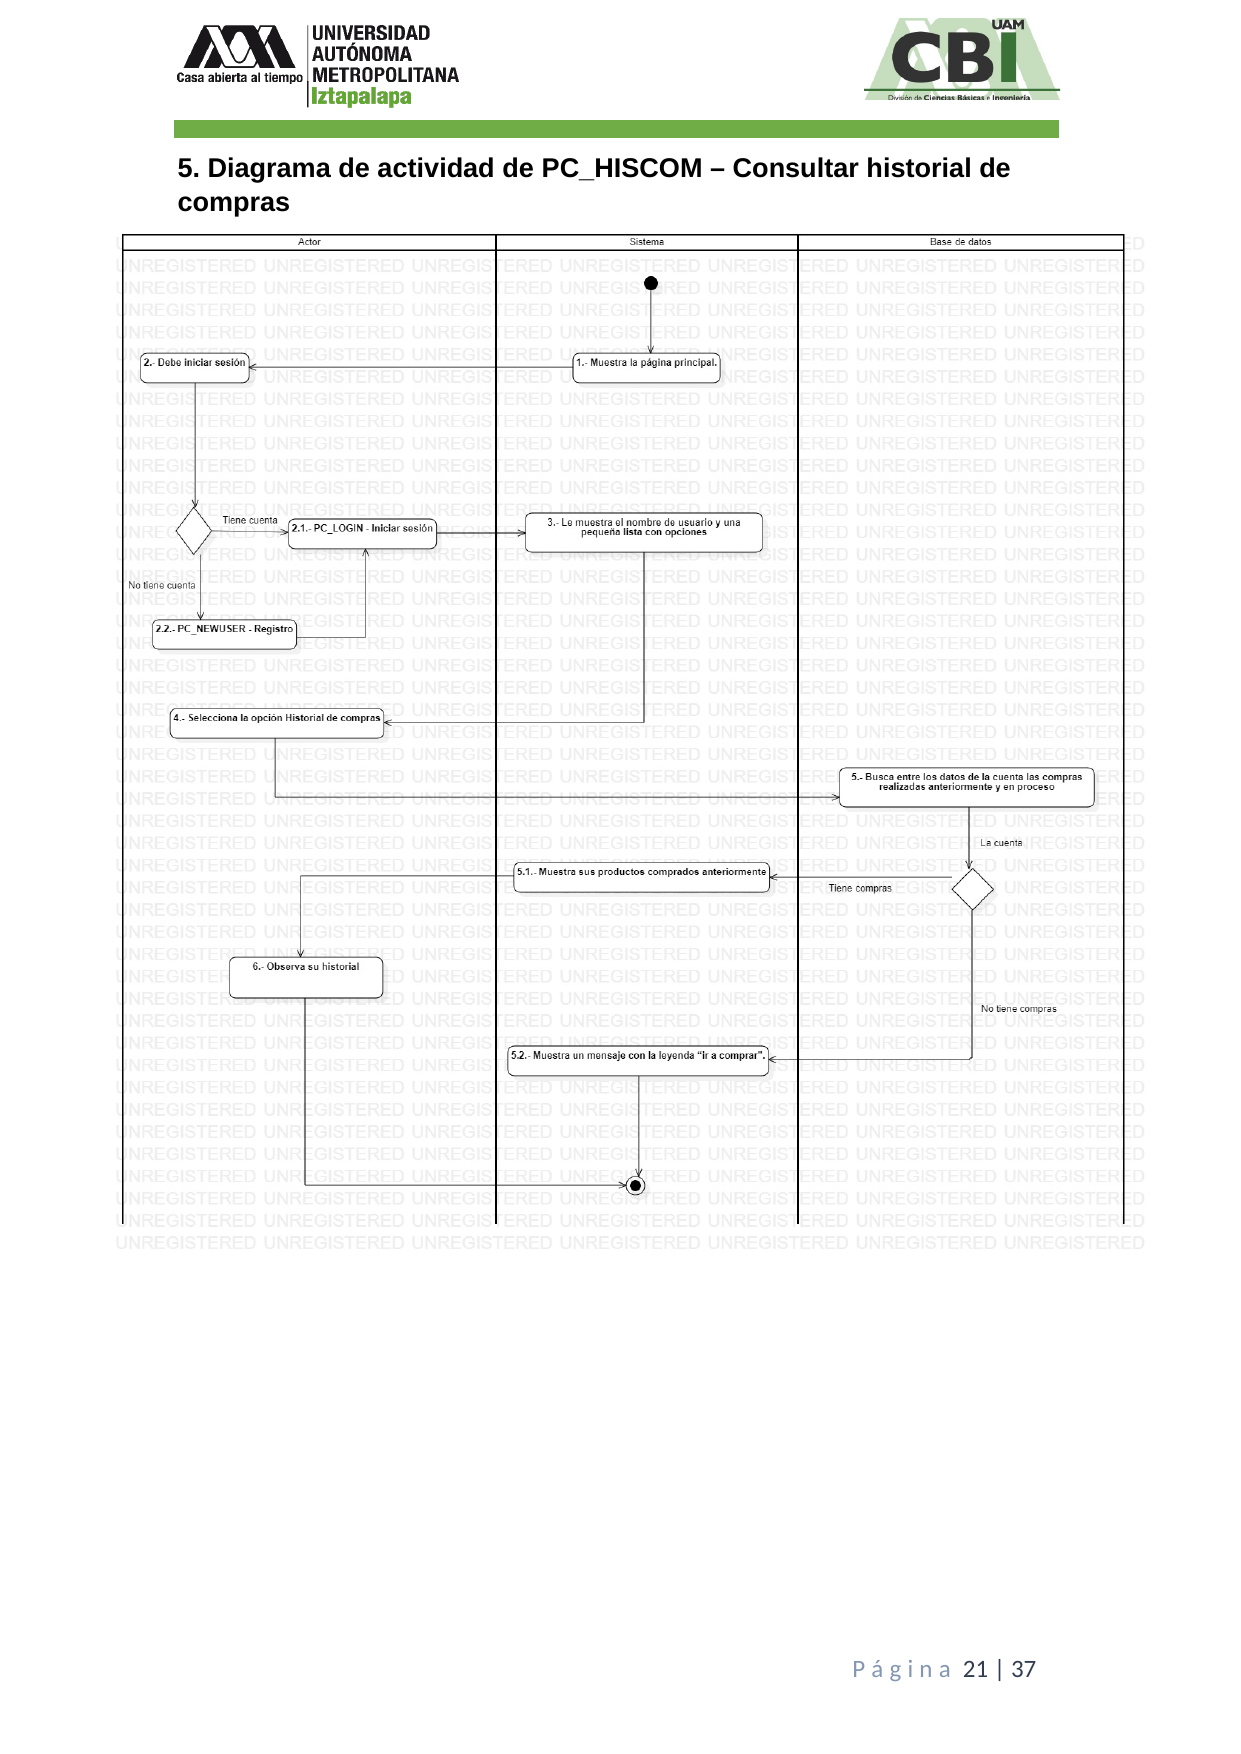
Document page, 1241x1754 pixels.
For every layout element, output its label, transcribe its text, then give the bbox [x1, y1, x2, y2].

picture [115, 227, 1149, 1249]
subtitle 5. Diagrama de actividad de PC_HISCOM – Consultar historial de compras [177, 152, 1063, 217]
picture [863, 18, 1060, 100]
picture [177, 25, 459, 109]
